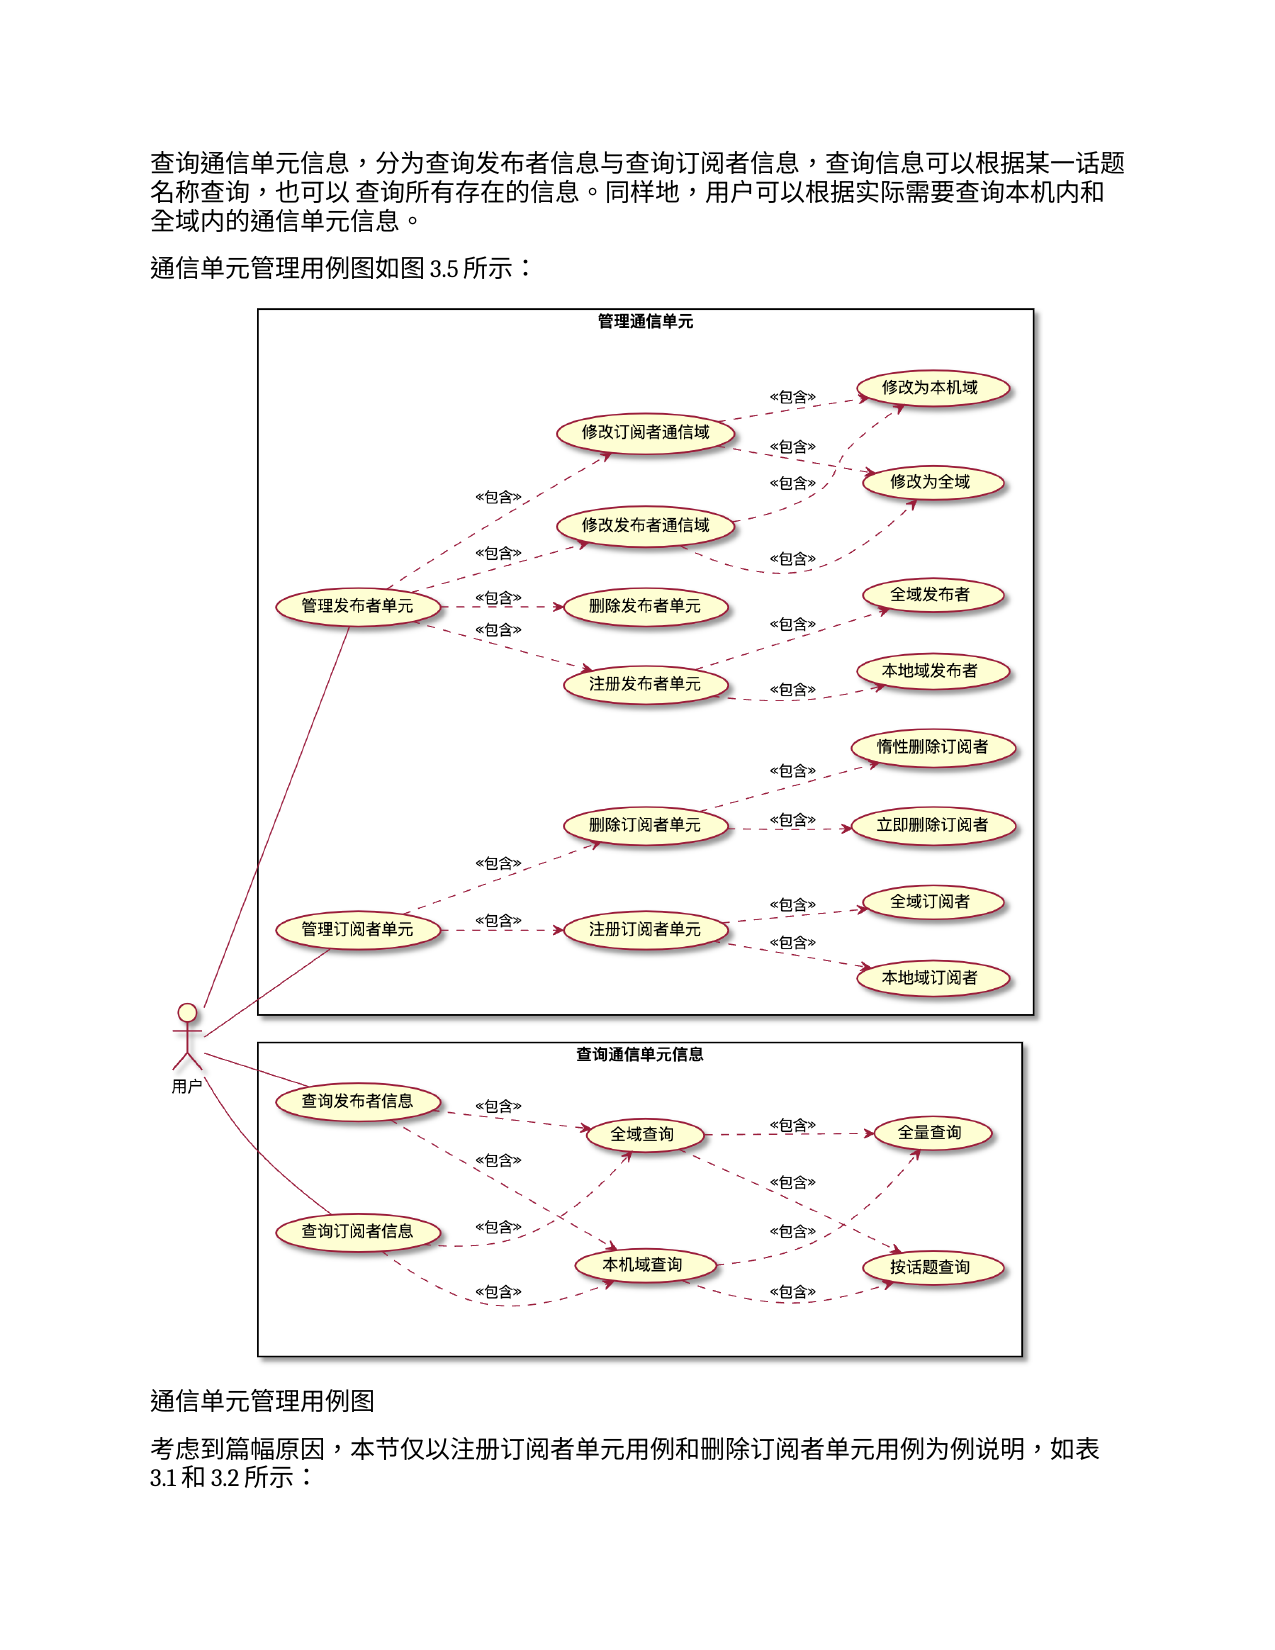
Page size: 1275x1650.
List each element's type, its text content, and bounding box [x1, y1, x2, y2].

text 考虑到篇幅原因，本节仅以注册订阅者单元用例和删除订阅者单元用例为例说明，如表3.1和3.2所示： [150, 1436, 1125, 1493]
text 查询通信单元信息，分为查询发布者信息与查询订阅者信息，查询信息可以根据某一话题名称查询，也可以 查询所有存在的信息。同样地，用户可以根据实际需要查询本机内和全域内的通信单元信息。 [150, 150, 1125, 236]
picture [168, 302, 1044, 1368]
text 通信单元管理用例图如图3.5所示： [150, 255, 1125, 284]
text 通信单元管理用例图 [150, 1388, 1125, 1417]
